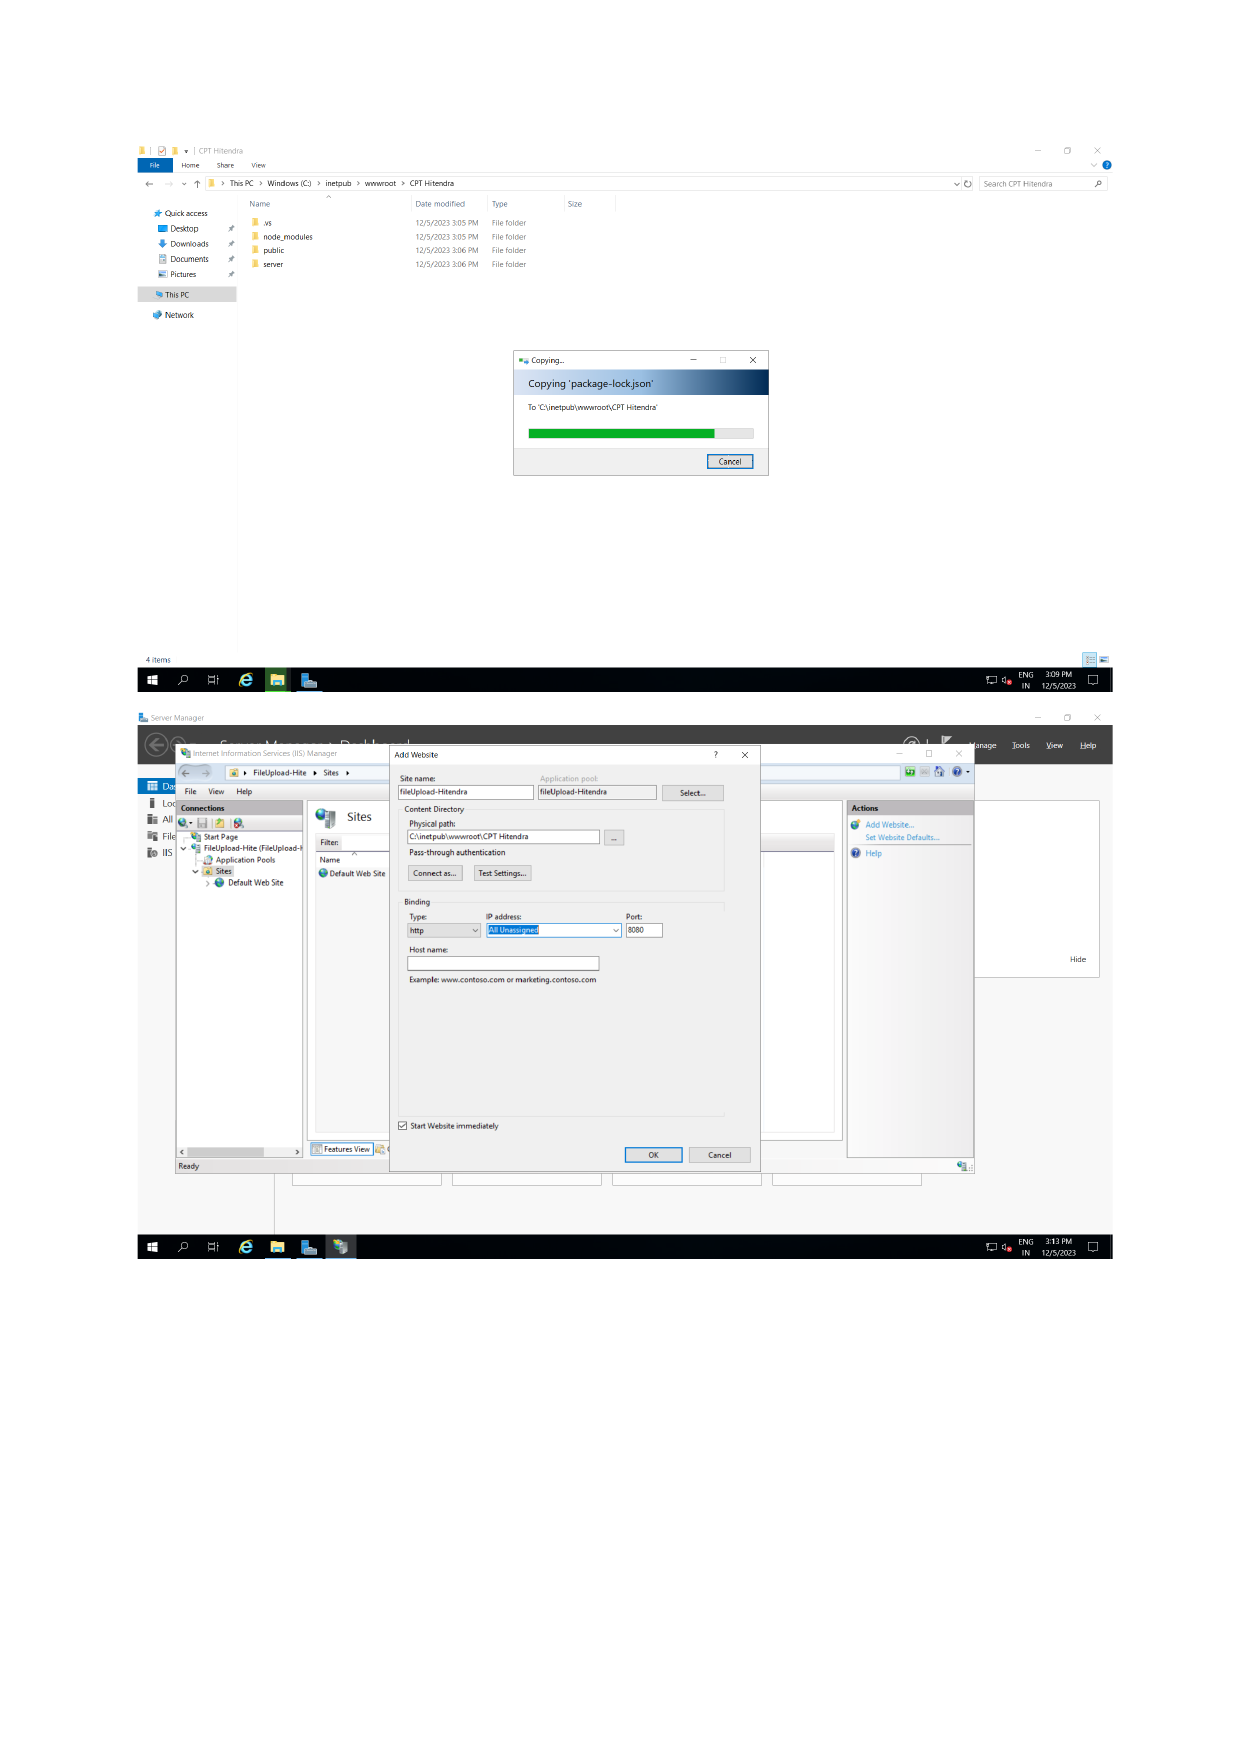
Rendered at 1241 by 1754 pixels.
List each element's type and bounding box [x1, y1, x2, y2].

picture [137, 710, 1113, 1259]
picture [137, 143, 1113, 692]
